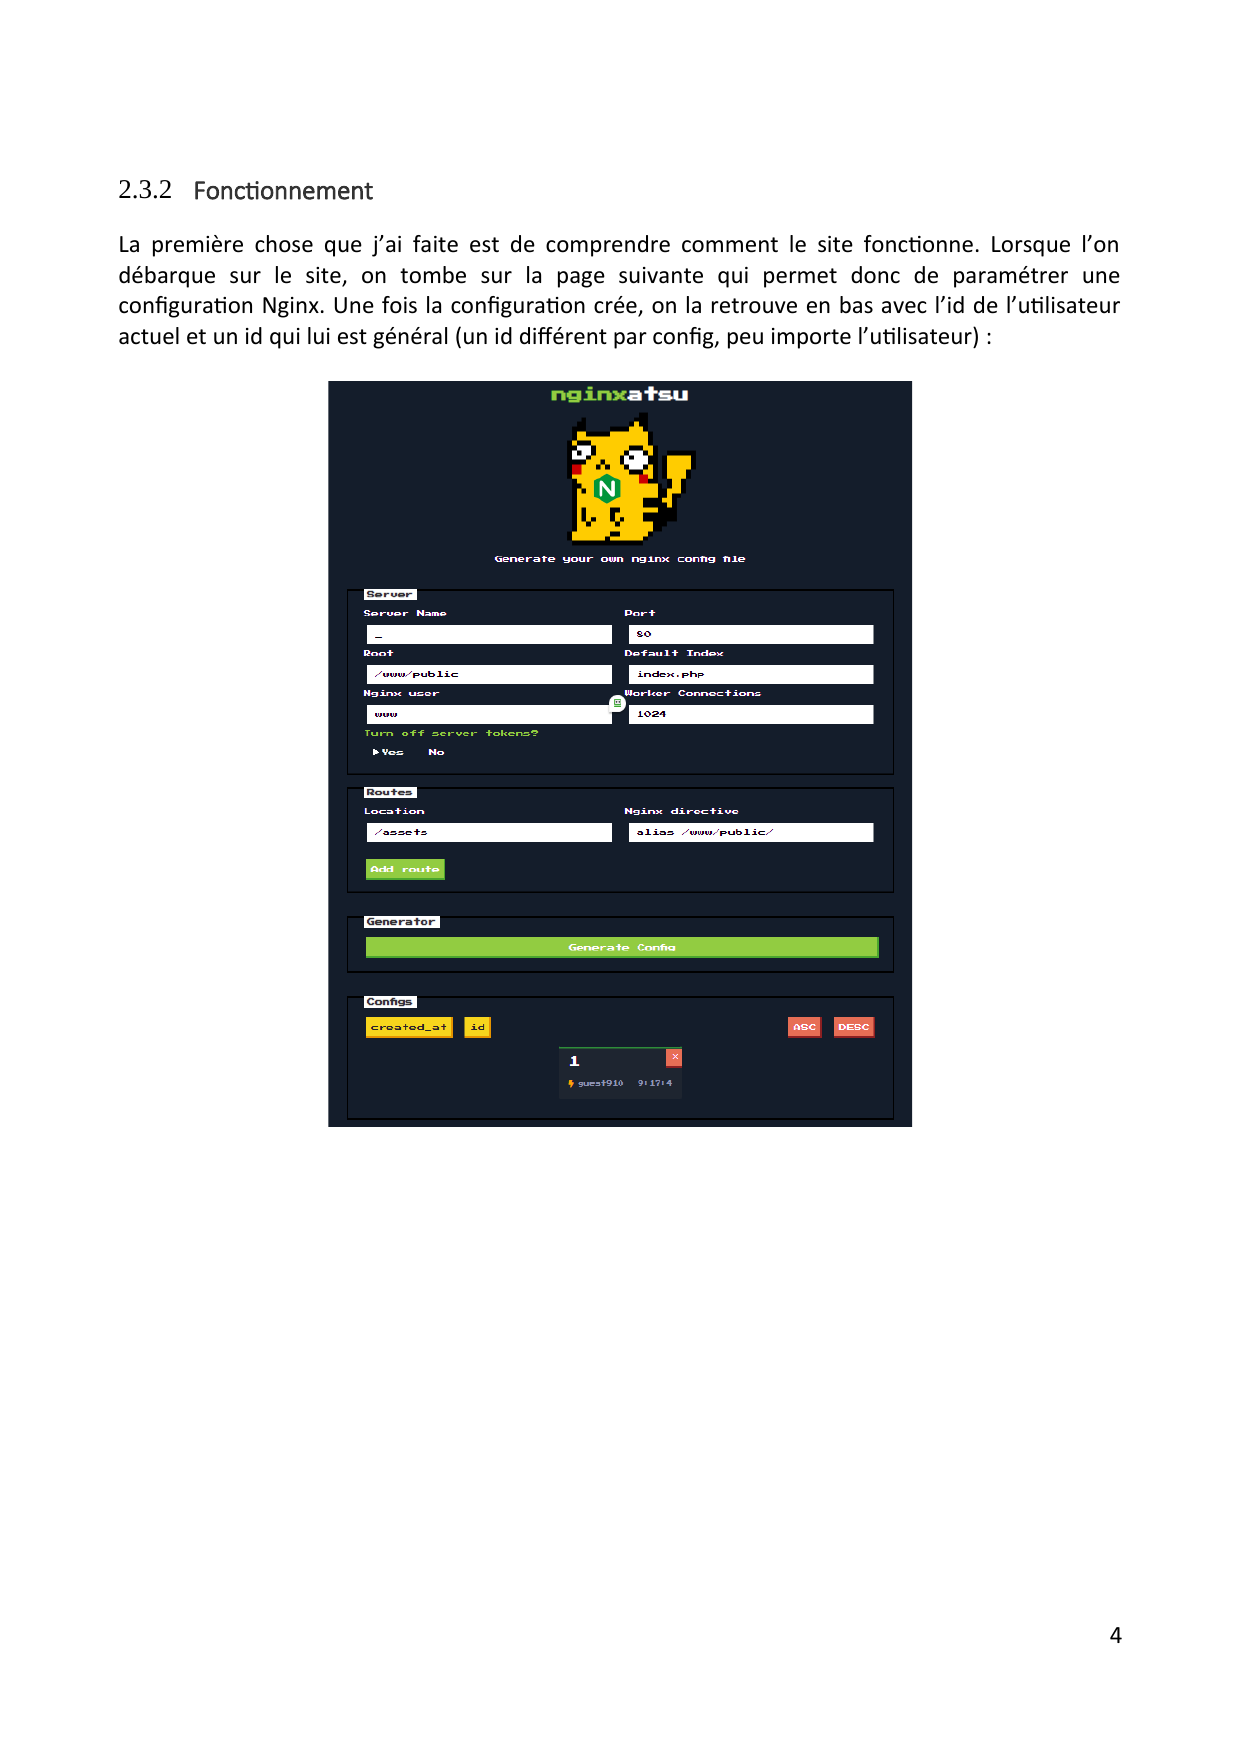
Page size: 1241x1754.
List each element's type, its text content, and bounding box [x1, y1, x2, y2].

subtitle Fonctionnement [118, 173, 1122, 206]
text La première chose que j’ai faite est de comprendre comment le site fonctionne. Lorsque l’on débarque sur le site, on tombe sur la page suivante qui permet donc de paramétrer une configuration Nginx. Une fois la configuration crée, on la retrouve en bas avec l’id de l’utilisateur actuel et un id qui lui est général (un id différent par config, peu importe l’utilisateur) : [118, 228, 1122, 351]
picture [328, 381, 913, 1127]
